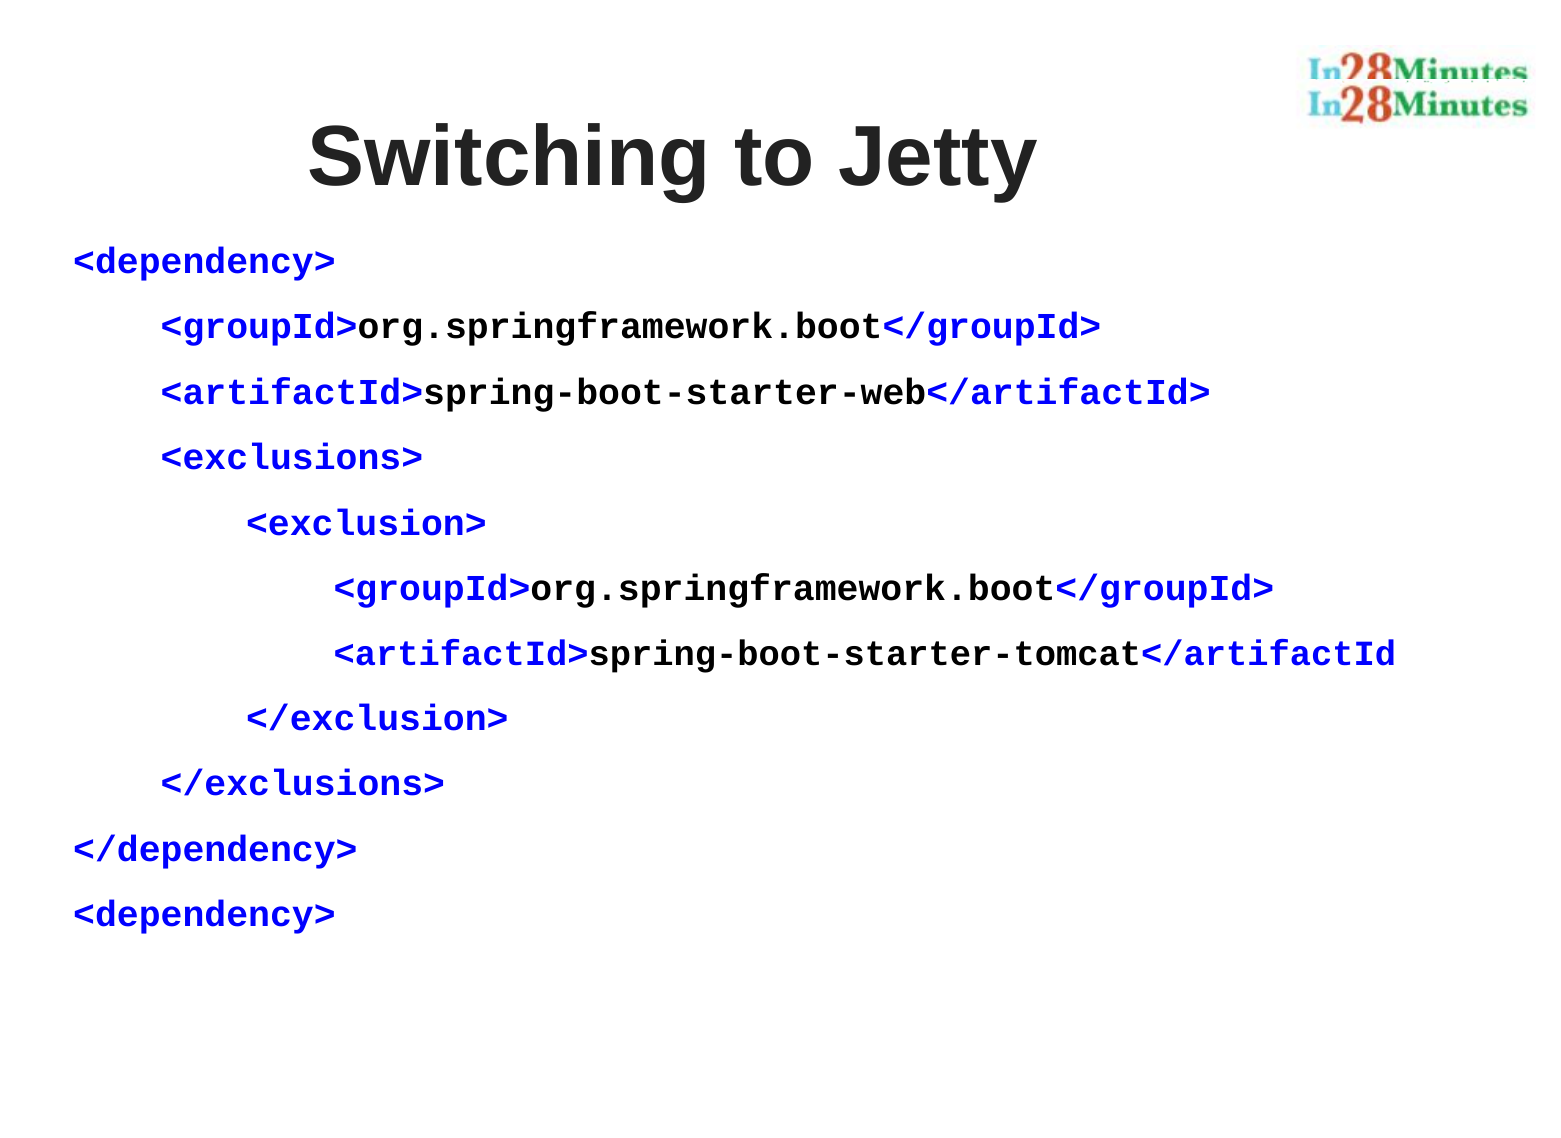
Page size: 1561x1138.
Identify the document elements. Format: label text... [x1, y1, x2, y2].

text </exclusion> [246, 700, 1489, 741]
text <artifactId>spring-boot-starter-web</artifactId> [160, 374, 1489, 415]
text </dependency> [73, 831, 1489, 872]
text <groupId>org.springframework.boot</groupId> [333, 570, 1489, 612]
text Switching to Jetty [73, 105, 1272, 203]
picture [1272, 45, 1536, 212]
text <exclusions> [160, 439, 1489, 481]
text <groupId>org.springframework.boot</groupId> [160, 308, 1489, 350]
text <exclusion> [246, 505, 1489, 546]
text </exclusions> [160, 765, 1489, 807]
text <dependency> [73, 243, 1489, 284]
text <dependency> [73, 896, 1489, 937]
text <artifactId>spring-boot-starter-tomcat</artifactId [333, 636, 1489, 676]
